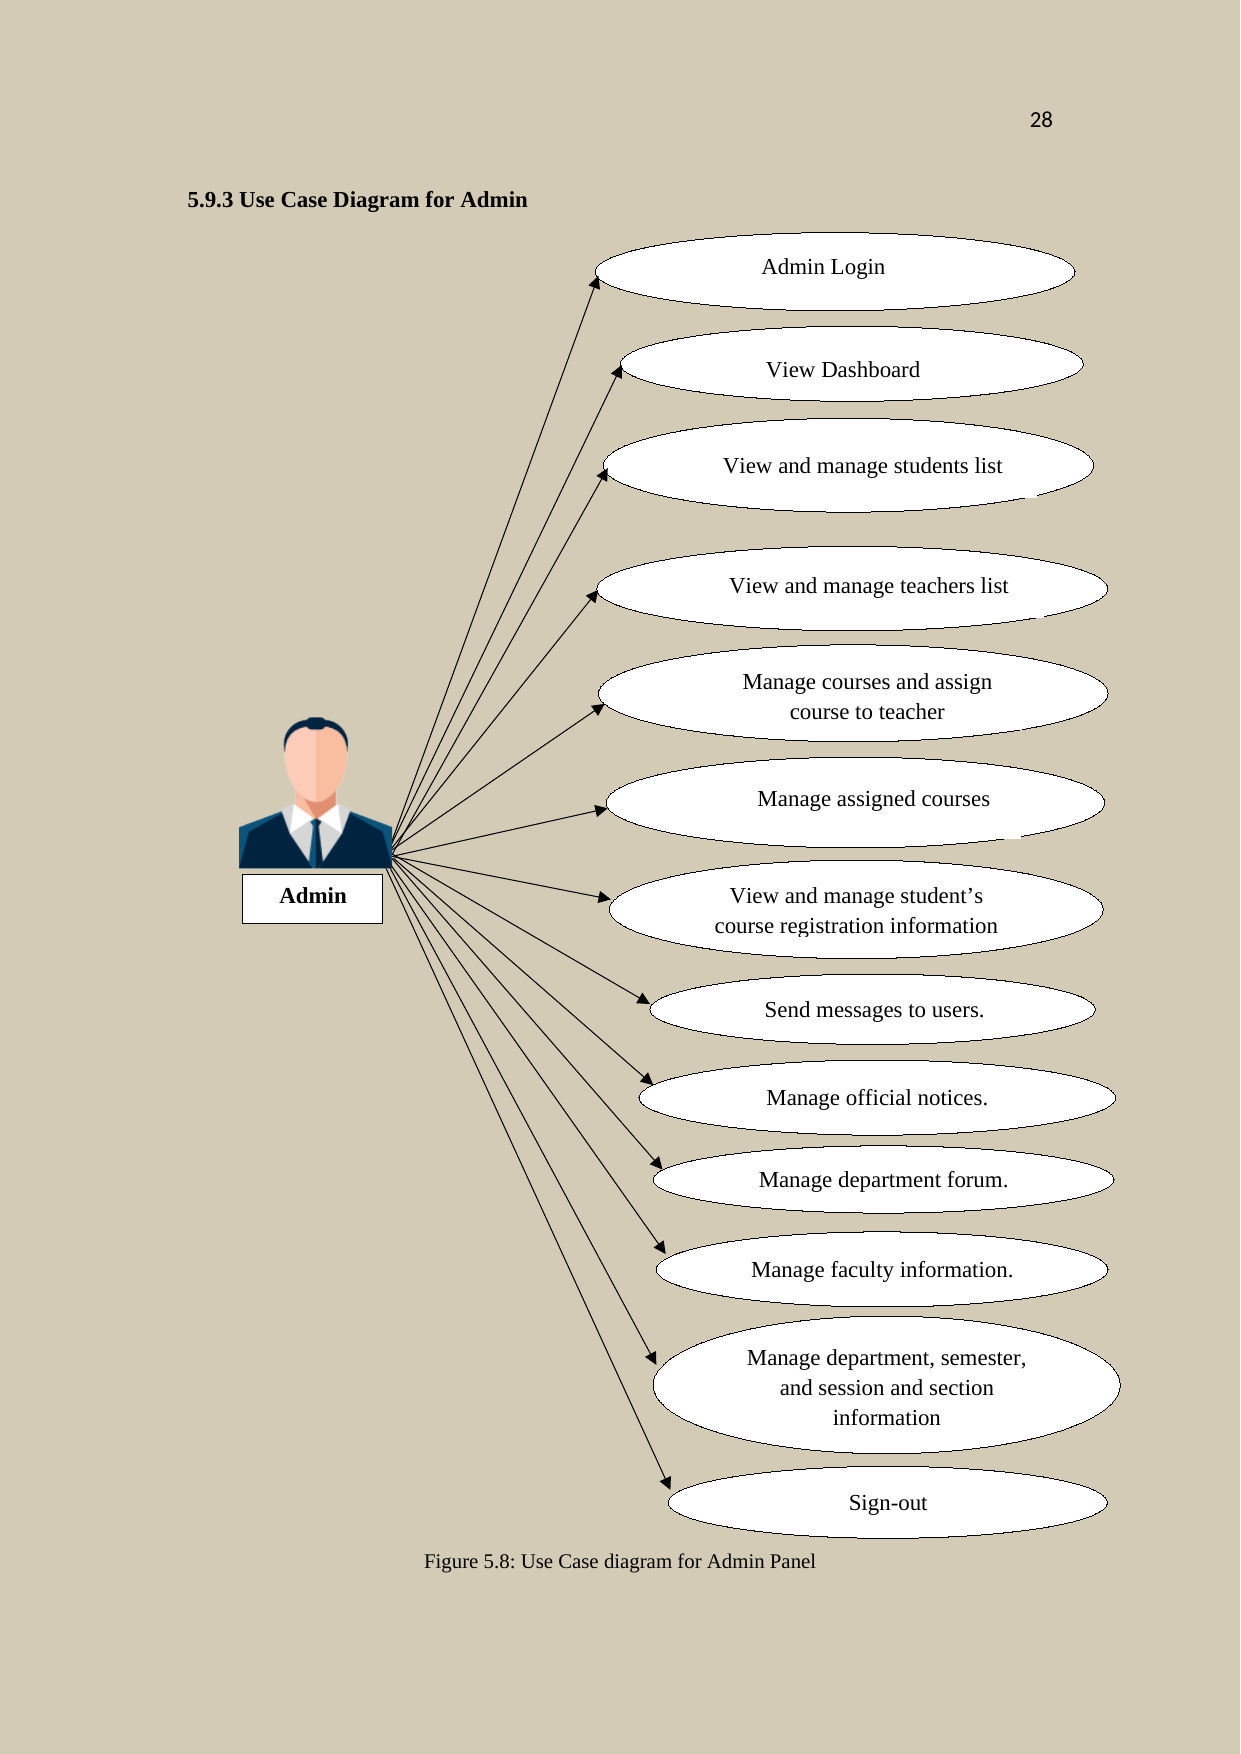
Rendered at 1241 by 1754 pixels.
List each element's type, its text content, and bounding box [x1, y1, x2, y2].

text Figure 5.8: Use Case diagram for Admin Panel [262, 1549, 978, 1573]
picture [239, 716, 393, 870]
text 5.9.3 Use Case Diagram for Admin [187, 186, 1053, 212]
